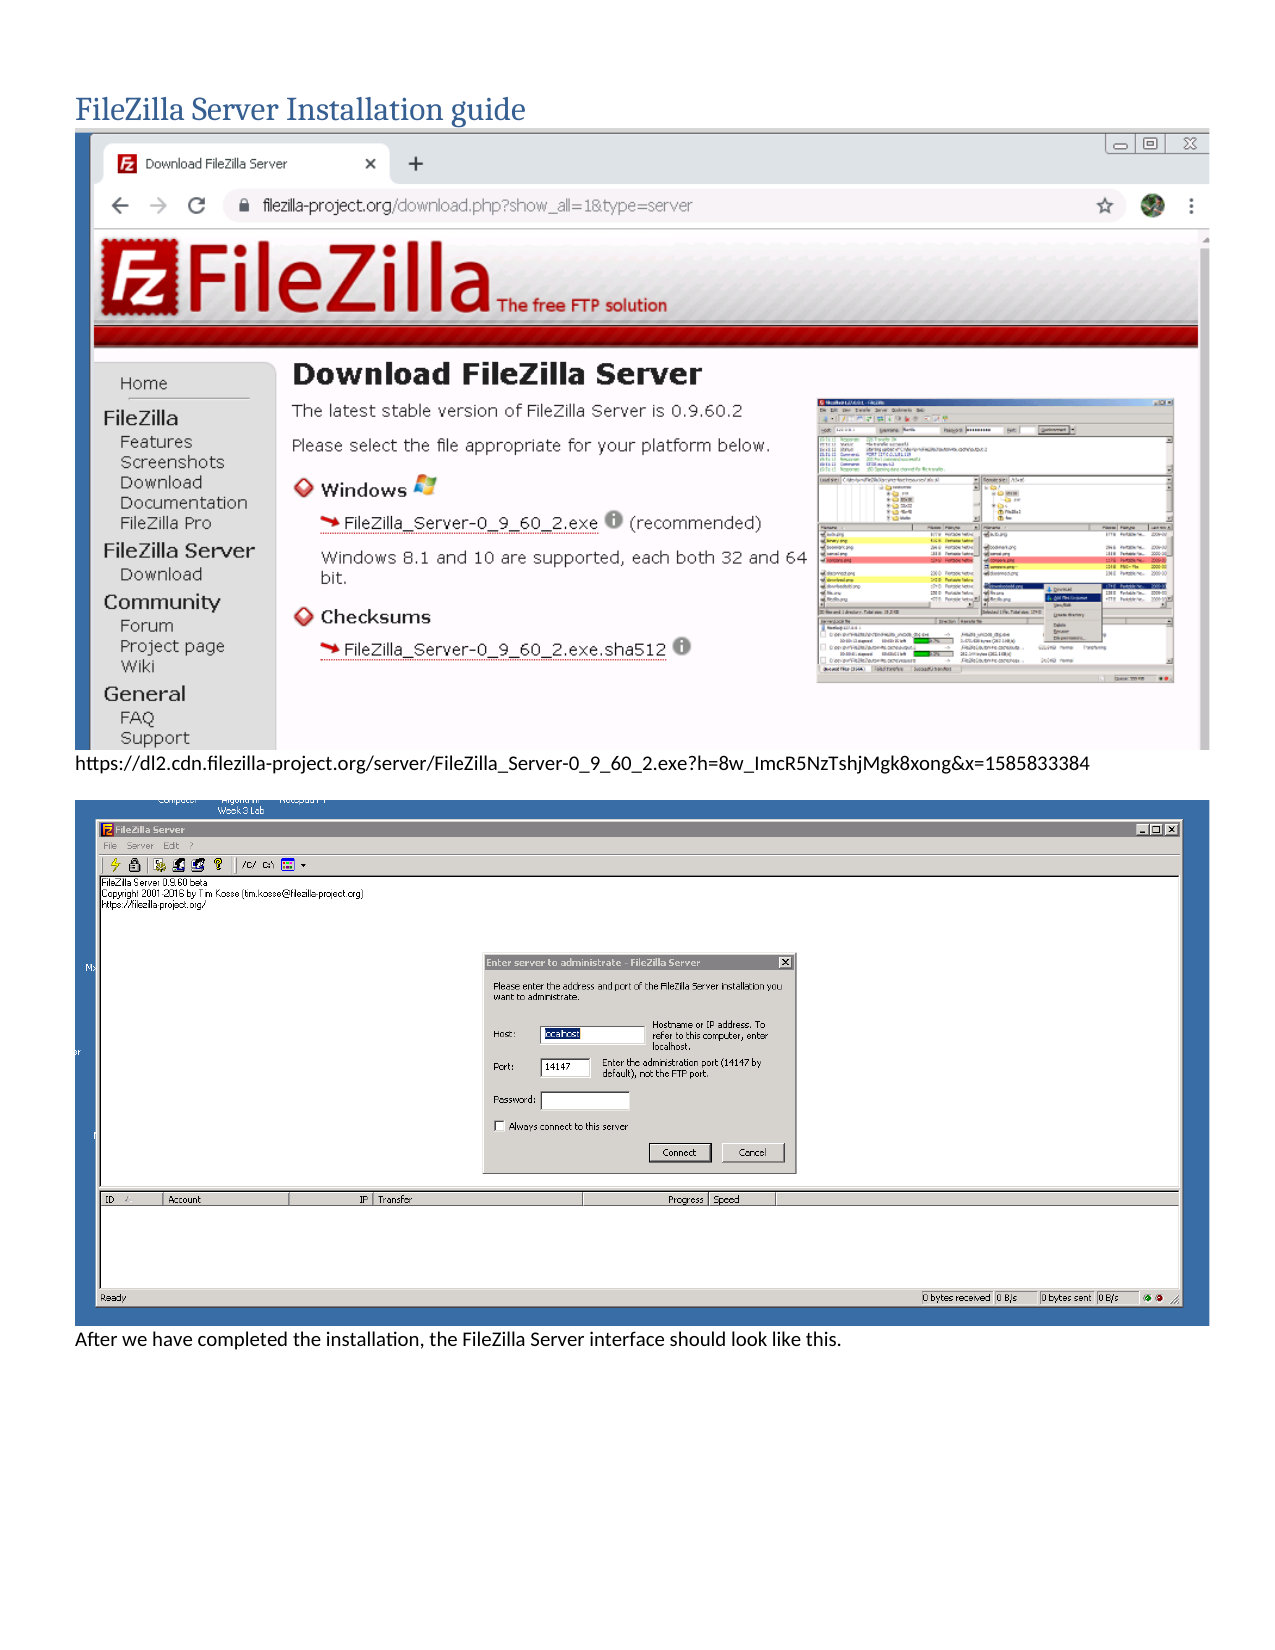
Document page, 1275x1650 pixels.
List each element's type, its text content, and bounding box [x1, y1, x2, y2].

picture [75, 800, 1210, 1326]
subtitle FileZilla Server Installation guide [75, 91, 1209, 128]
text After we have completed the installation, the FileZilla Server interface should look like this. [75, 1326, 1209, 1351]
text https://dl2.cdn.filezilla-project.org/server/FileZilla_Server-0_9_60_2.exe?h=8w_ImcR5NzTshjMgk8xong&x=1585833384 [75, 750, 1209, 775]
picture [75, 128, 1210, 750]
